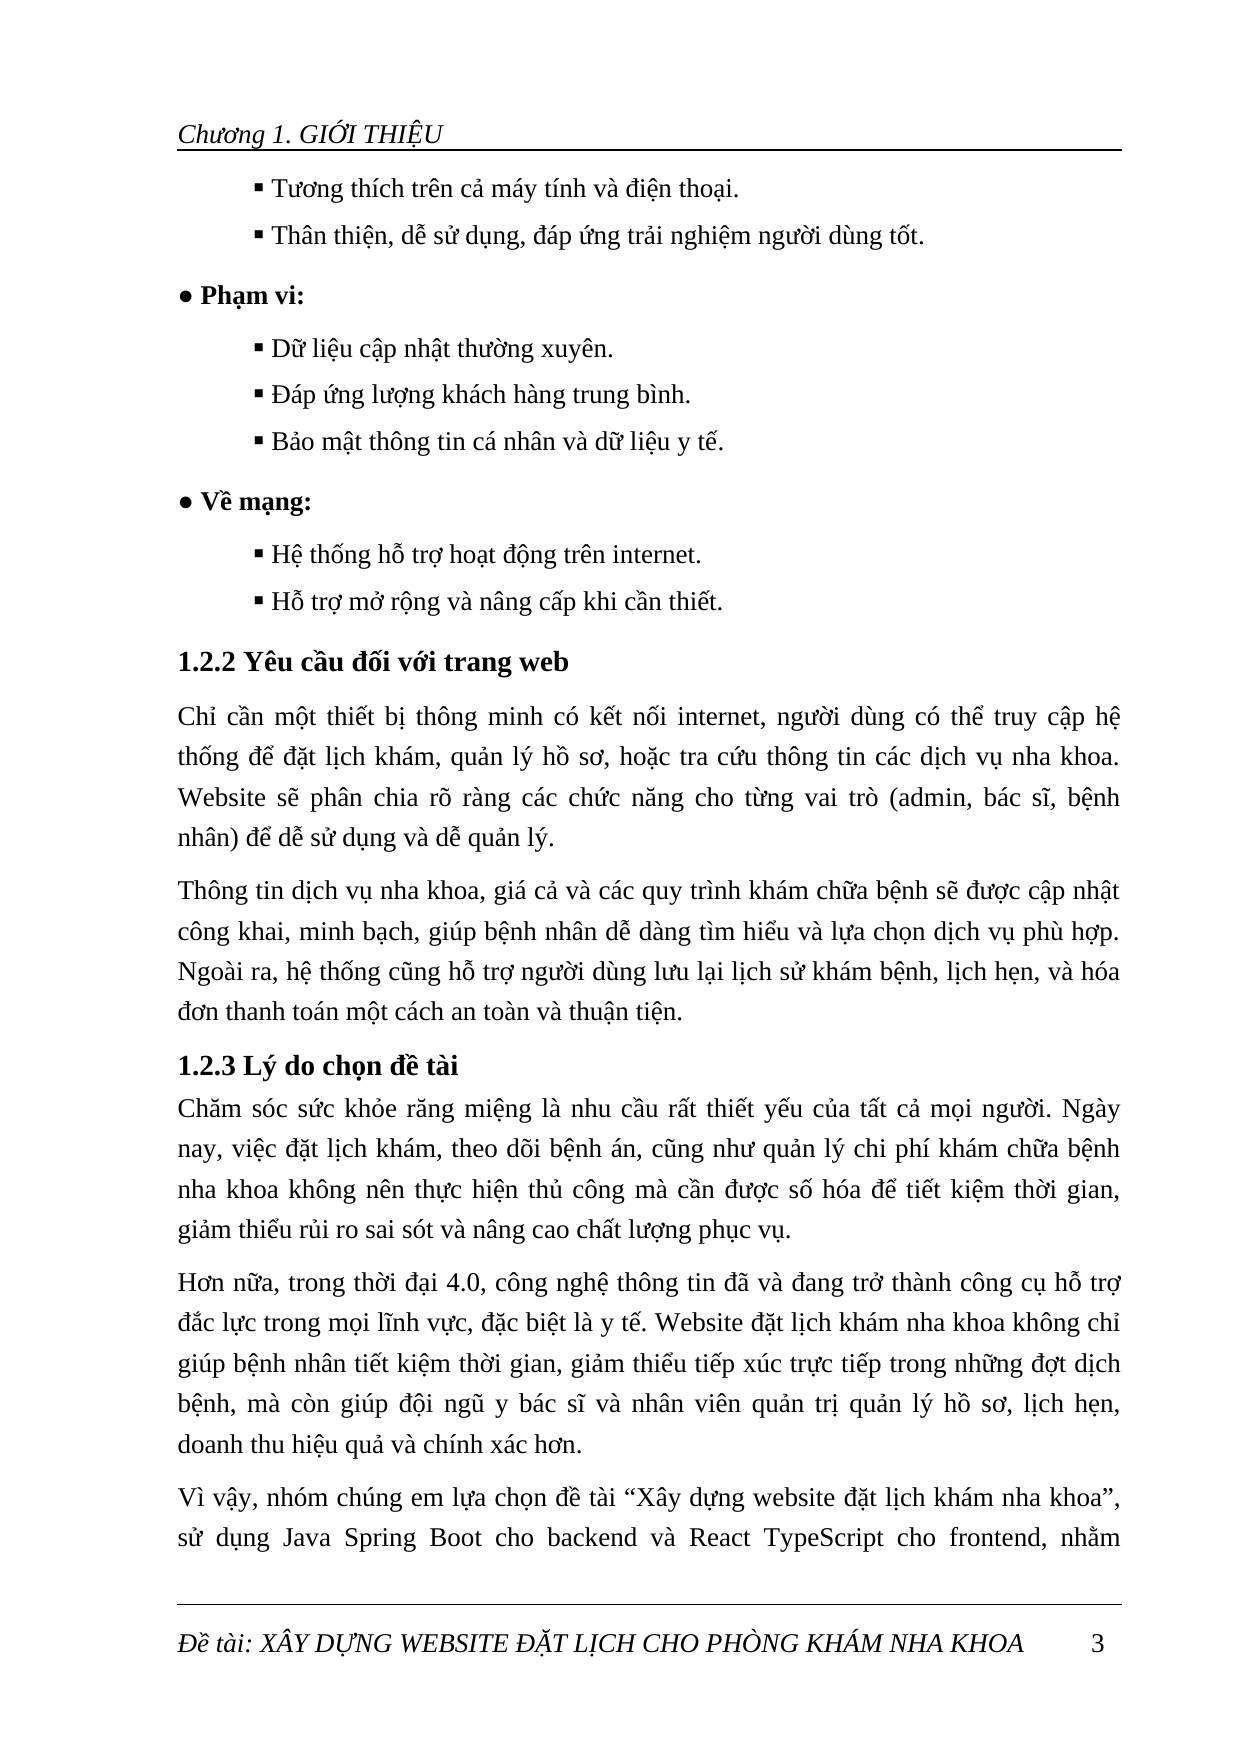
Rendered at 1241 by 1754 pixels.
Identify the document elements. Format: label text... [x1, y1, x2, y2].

list Thân thiện, dễ sử dụng, đáp ứng trải nghiệm người dùng tốt. [252, 219, 1122, 251]
list Dữ liệu cập nhật thường xuyên. [252, 332, 1122, 363]
text ● Về mạng: [177, 485, 1122, 516]
text 1.2.2 Yêu cầu đối với trang web [177, 644, 1122, 678]
list Hỗ trợ mở rộng và nâng cấp khi cần thiết. [252, 585, 1122, 616]
text Chỉ cần một thiết bị thông minh có kết nối internet, người dùng có thể truy cập hệ thống để đặt lịch khám, quản lý hồ sơ, hoặc tra cứu thông tin các dịch vụ nha khoa. Website sẽ phân chia rõ ràng các chức năng cho từng vai trò (admin, bác sĩ, bệnh nhân) để dễ sử dụng và dễ quản lý. [177, 700, 1122, 852]
text Thông tin dịch vụ nha khoa, giá cả và các quy trình khám chữa bệnh sẽ được cập nhật công khai, minh bạch, giúp bệnh nhân dễ dàng tìm hiểu và lựa chọn dịch vụ phù hợp. Ngoài ra, hệ thống cũng hỗ trợ người dùng lưu lại lịch sử khám bệnh, lịch hẹn, và hóa đơn thanh toán một cách an toàn và thuận tiện. [177, 874, 1122, 1027]
text 1.2.3 Lý do chọn đề tài [177, 1048, 1122, 1082]
text Hơn nữa, trong thời đại 4.0, công nghệ thông tin đã và đang trở thành công cụ hỗ trợ đắc lực trong mọi lĩnh vực, đặc biệt là y tế. Website đặt lịch khám nha khoa không chỉ giúp bệnh nhân tiết kiệm thời gian, giảm thiểu tiếp xúc trực tiếp trong những đợt dịch bệnh, mà còn giúp đội ngũ y bác sĩ và nhân viên quản trị quản lý hồ sơ, lịch hẹn, doanh thu hiệu quả và chính xác hơn. [177, 1266, 1122, 1459]
list Hệ thống hỗ trợ hoạt động trên internet. [252, 538, 1122, 569]
list Bảo mật thông tin cá nhân và dữ liệu y tế. [252, 426, 1122, 457]
list Tương thích trên cả máy tính và điện thoại. [252, 173, 1122, 204]
text Chăm sóc sức khỏe răng miệng là nhu cầu rất thiết yếu của tất cả mọi người. Ngày nay, việc đặt lịch khám, theo dõi bệnh án, cũng như quản lý chi phí khám chữa bệnh nha khoa không nên thực hiện thủ công mà cần được số hóa để tiết kiệm thời gian, giảm thiểu rủi ro sai sót và nâng cao chất lượng phục vụ. [177, 1092, 1122, 1244]
list Đáp ứng lượng khách hàng trung bình. [252, 379, 1122, 410]
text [177, 1481, 1122, 1552]
text ● Phạm vi: [177, 279, 1122, 310]
